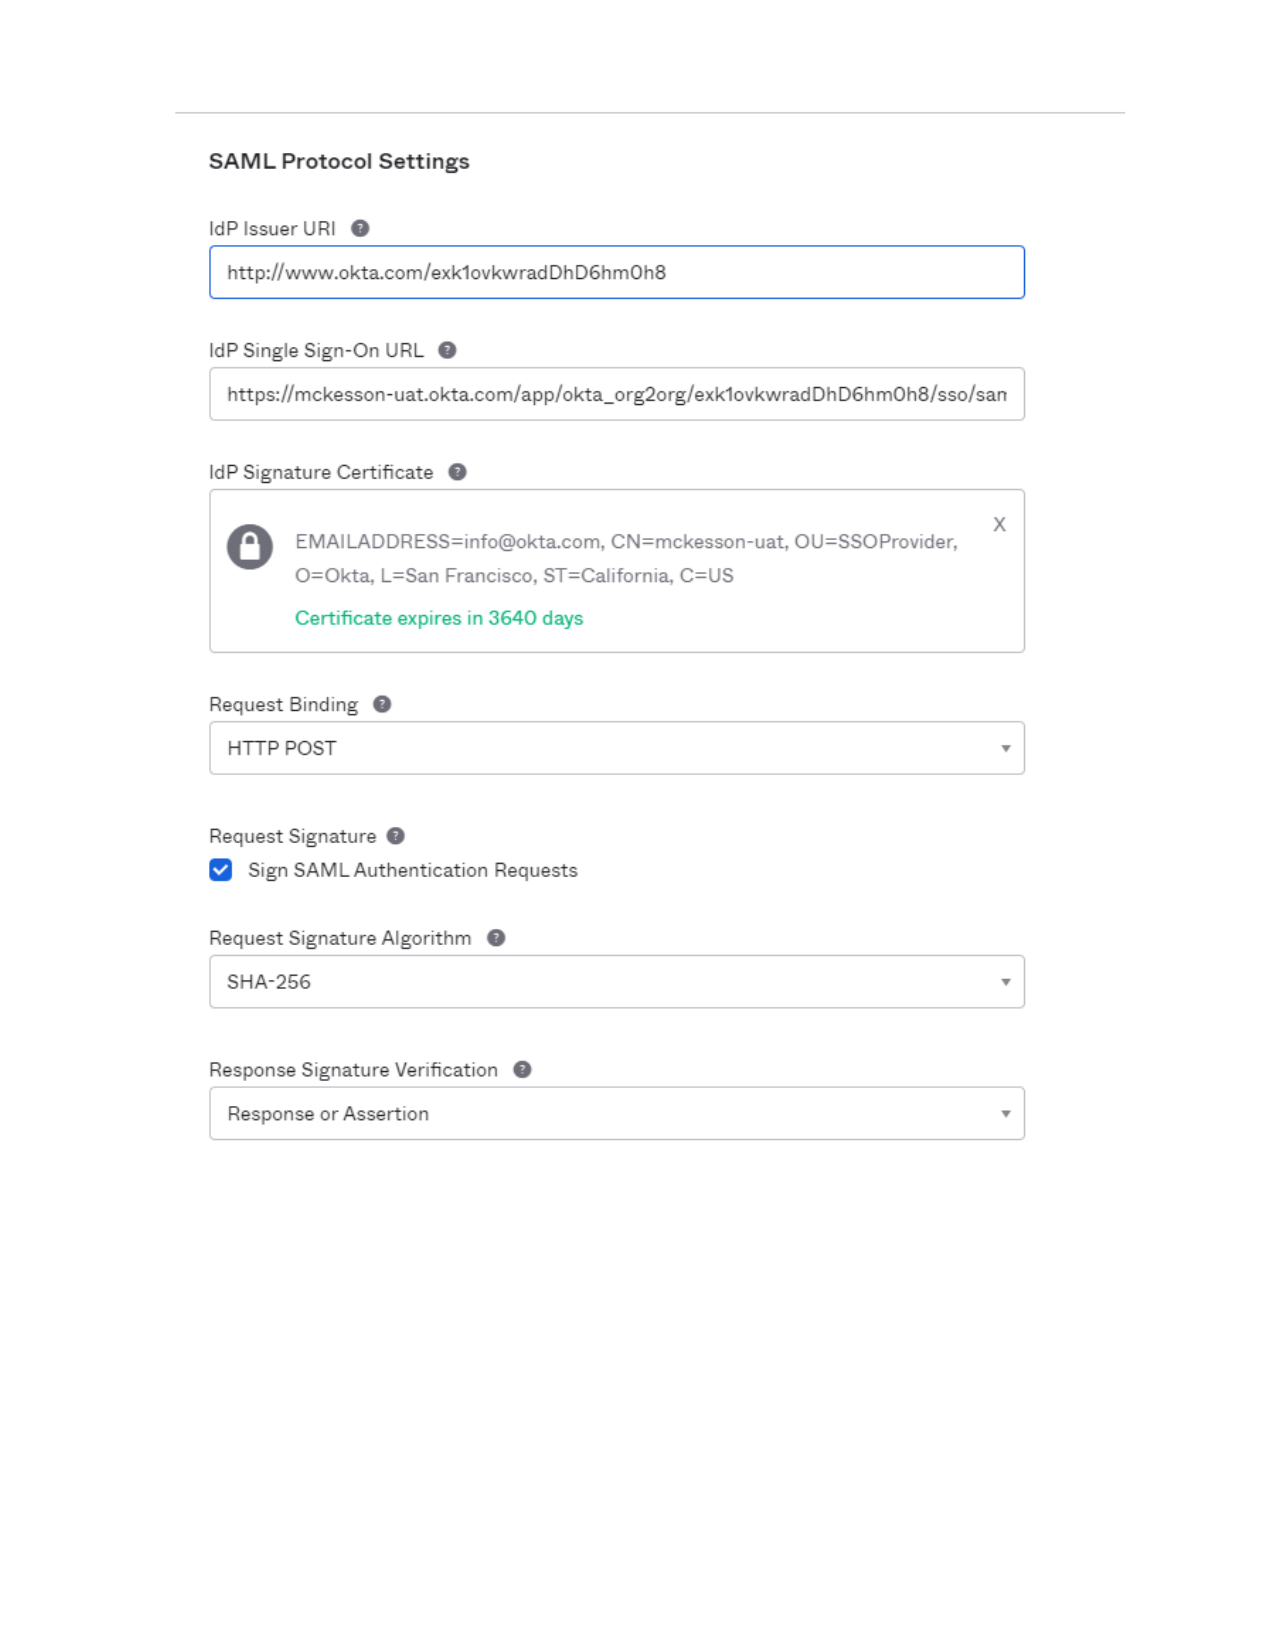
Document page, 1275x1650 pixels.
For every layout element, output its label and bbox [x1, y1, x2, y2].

picture [150, 101, 1125, 1156]
